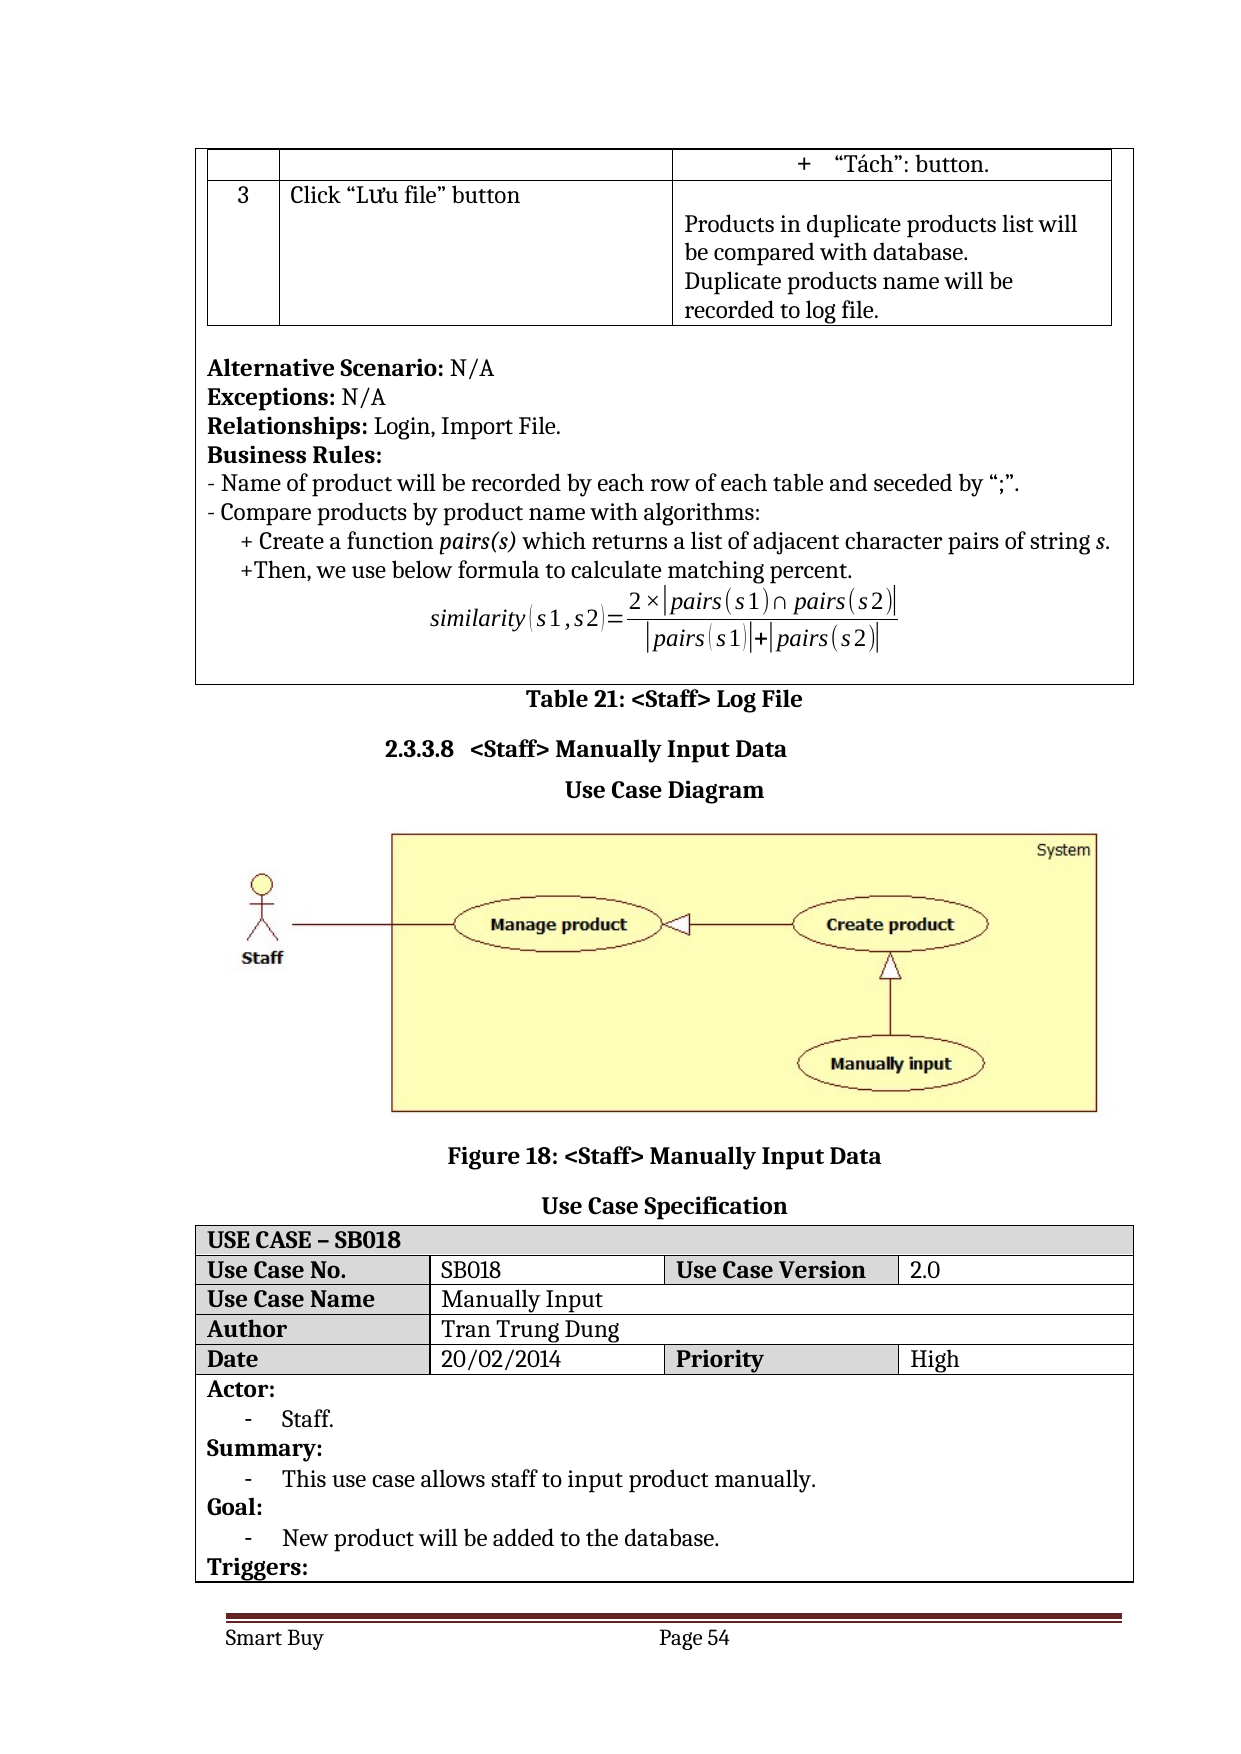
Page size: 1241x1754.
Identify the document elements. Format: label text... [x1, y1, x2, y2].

subtitle <Staff> Manually Input Data [385, 734, 1122, 763]
picture [206, 808, 1123, 1138]
table_cell Priority [665, 1345, 898, 1374]
table_cell Tran Trung Dung [431, 1315, 1133, 1344]
table_cell Use Case Name [196, 1285, 429, 1314]
text Table 21: <Staff> Log File [207, 685, 1122, 714]
table_header USE CASE – SB018 [196, 1226, 1133, 1254]
table_cell Manually Input [431, 1285, 1133, 1314]
table_cell Author [196, 1315, 429, 1344]
table_cell Use Case Version [665, 1256, 898, 1284]
table_cell Date [196, 1345, 429, 1374]
table_cell SB018 [431, 1256, 664, 1284]
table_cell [196, 149, 1133, 684]
text Figure 18: <Staff> Manually Input Data [207, 1142, 1122, 1171]
subtitle Use Case Specification [207, 1192, 1122, 1221]
table_cell Use Case No. [196, 1256, 429, 1284]
table_cell High [899, 1345, 1133, 1374]
table_cell 2.0 [899, 1256, 1133, 1284]
subtitle Use Case Diagram [207, 776, 1122, 804]
table_cell 20/02/2014 [431, 1345, 664, 1374]
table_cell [196, 1375, 1133, 1581]
